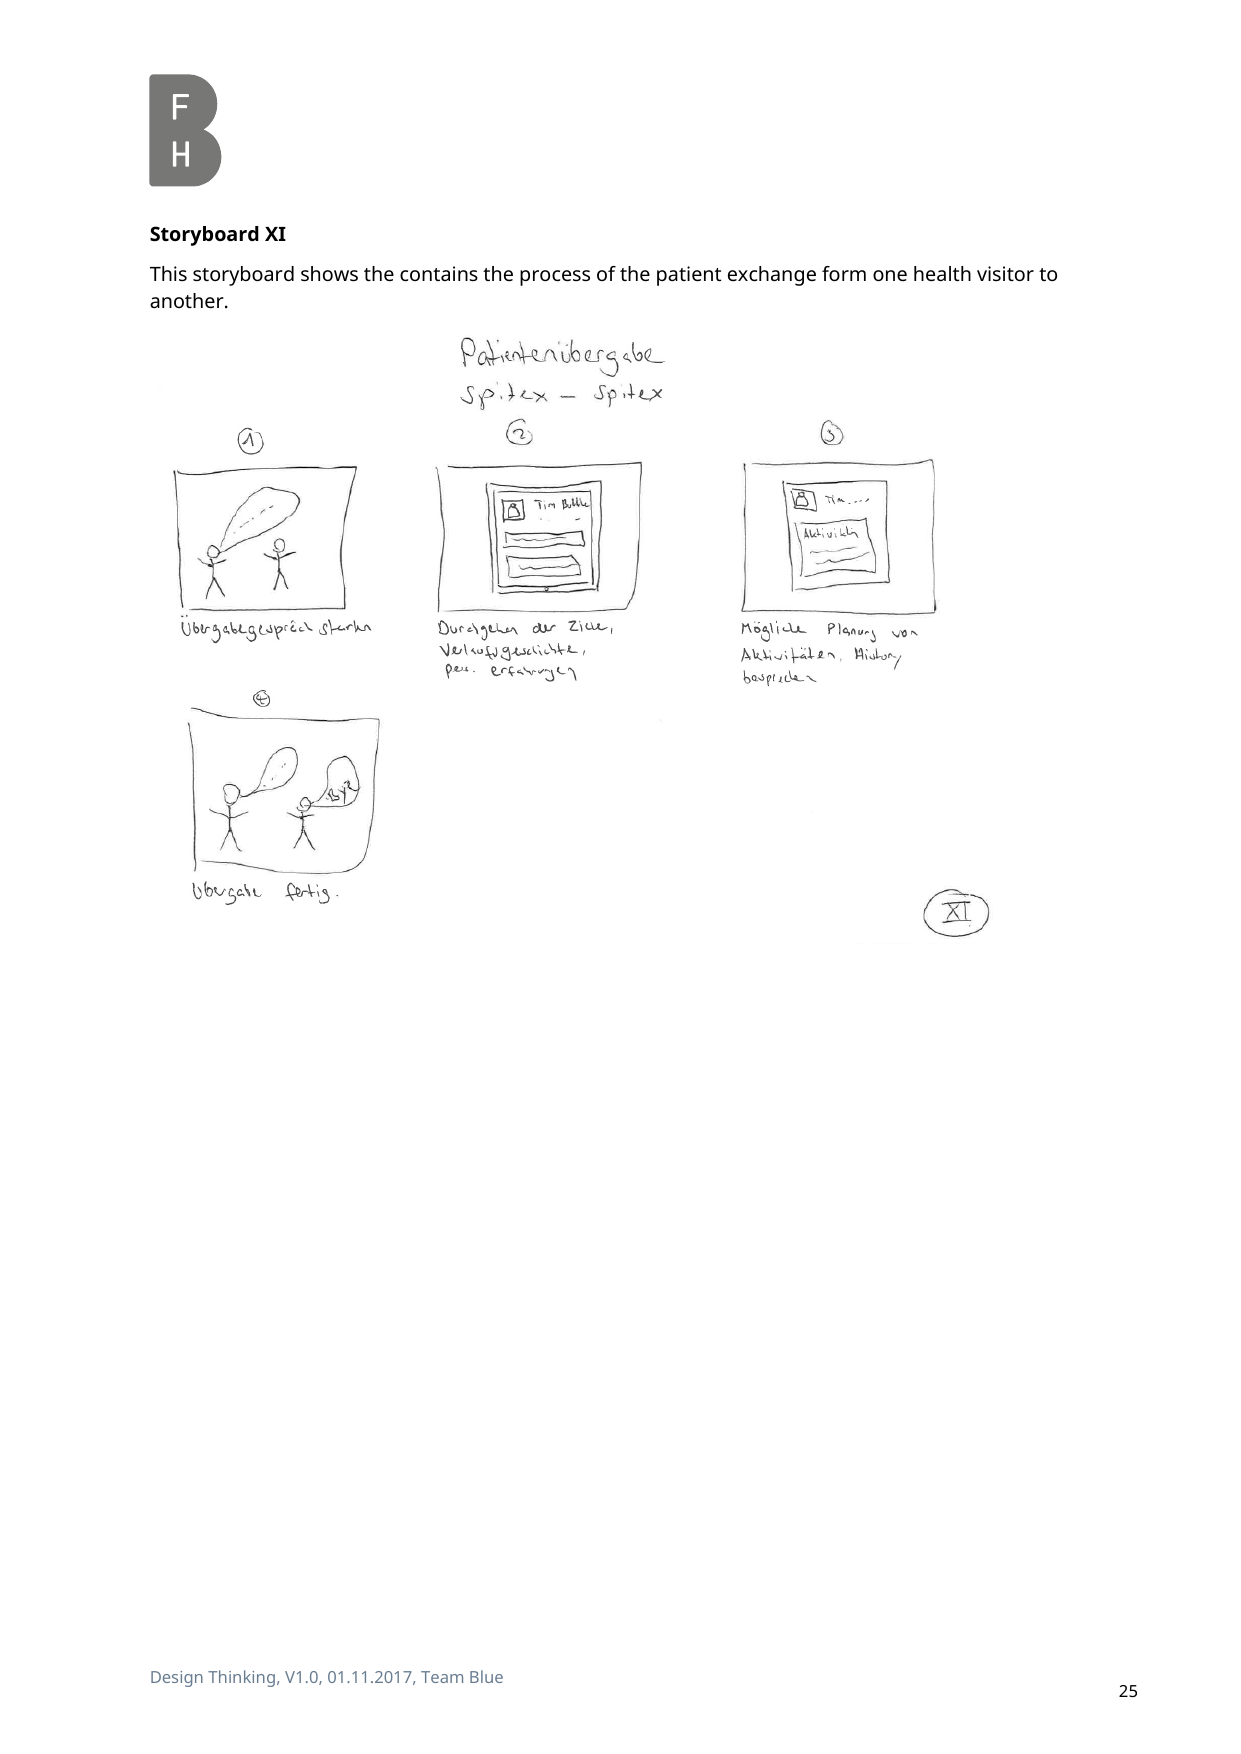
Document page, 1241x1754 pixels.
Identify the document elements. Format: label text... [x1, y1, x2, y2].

text This storyboard shows the contains the process of the patient exchange form one health visitor to another. [149, 260, 1136, 314]
subtitle Storyboard XI [149, 221, 1136, 248]
picture [154, 326, 1006, 944]
